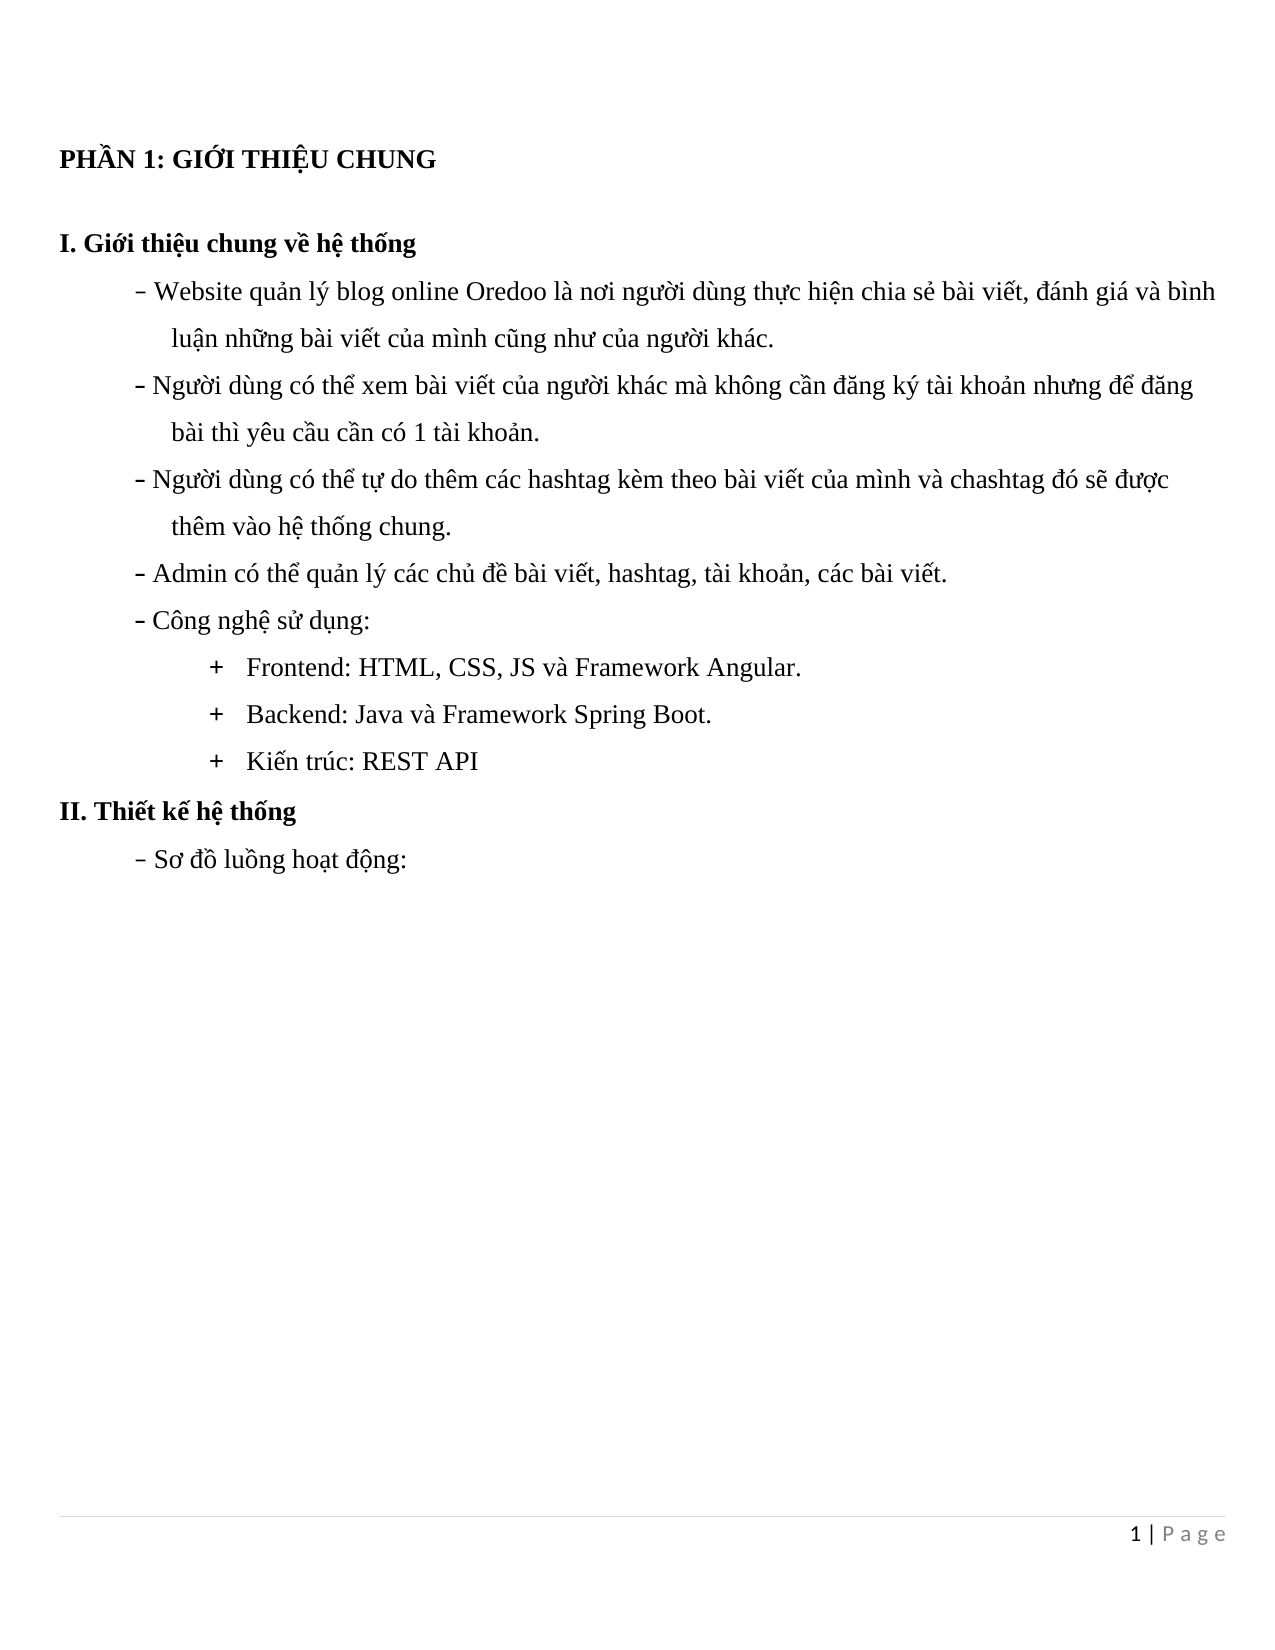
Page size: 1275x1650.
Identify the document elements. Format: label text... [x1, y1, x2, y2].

list Frontend: HTML, CSS, JS và Framework Angular. [209, 651, 1226, 682]
subtitle Thiết kế hệ thống [59, 795, 1226, 827]
list Công nghệ sử dụng: [134, 604, 1226, 636]
list Admin có thể quản lý các chủ đề bài viết, hashtag, tài khoản, các bài viết. [134, 557, 1226, 588]
subtitle Giới thiệu chung về hệ thống [59, 227, 1226, 258]
list Website quản lý blog online Oredoo là nơi người dùng thực hiện chia sẻ bài viết, đánh giá và bình luận những bài viết của mình cũng như của người khác. [134, 274, 1226, 354]
subtitle PHẦN 1: GIỚI THIỆU CHUNG [59, 143, 1226, 174]
list Backend: Java và Framework Spring Boot. [209, 698, 1226, 729]
list Sơ đồ luồng hoạt động: [134, 842, 1226, 875]
list Người dùng có thể tự do thêm các hashtag kèm theo bài viết của mình và chashtag đó sẽ được thêm vào hệ thống chung. [134, 463, 1226, 541]
list Người dùng có thể xem bài viết của người khác mà không cần đăng ký tài khoản nhưng để đăng bài thì yêu cầu cần có 1 tài khoản. [134, 369, 1226, 447]
list Kiến trúc: REST API [209, 744, 1226, 776]
